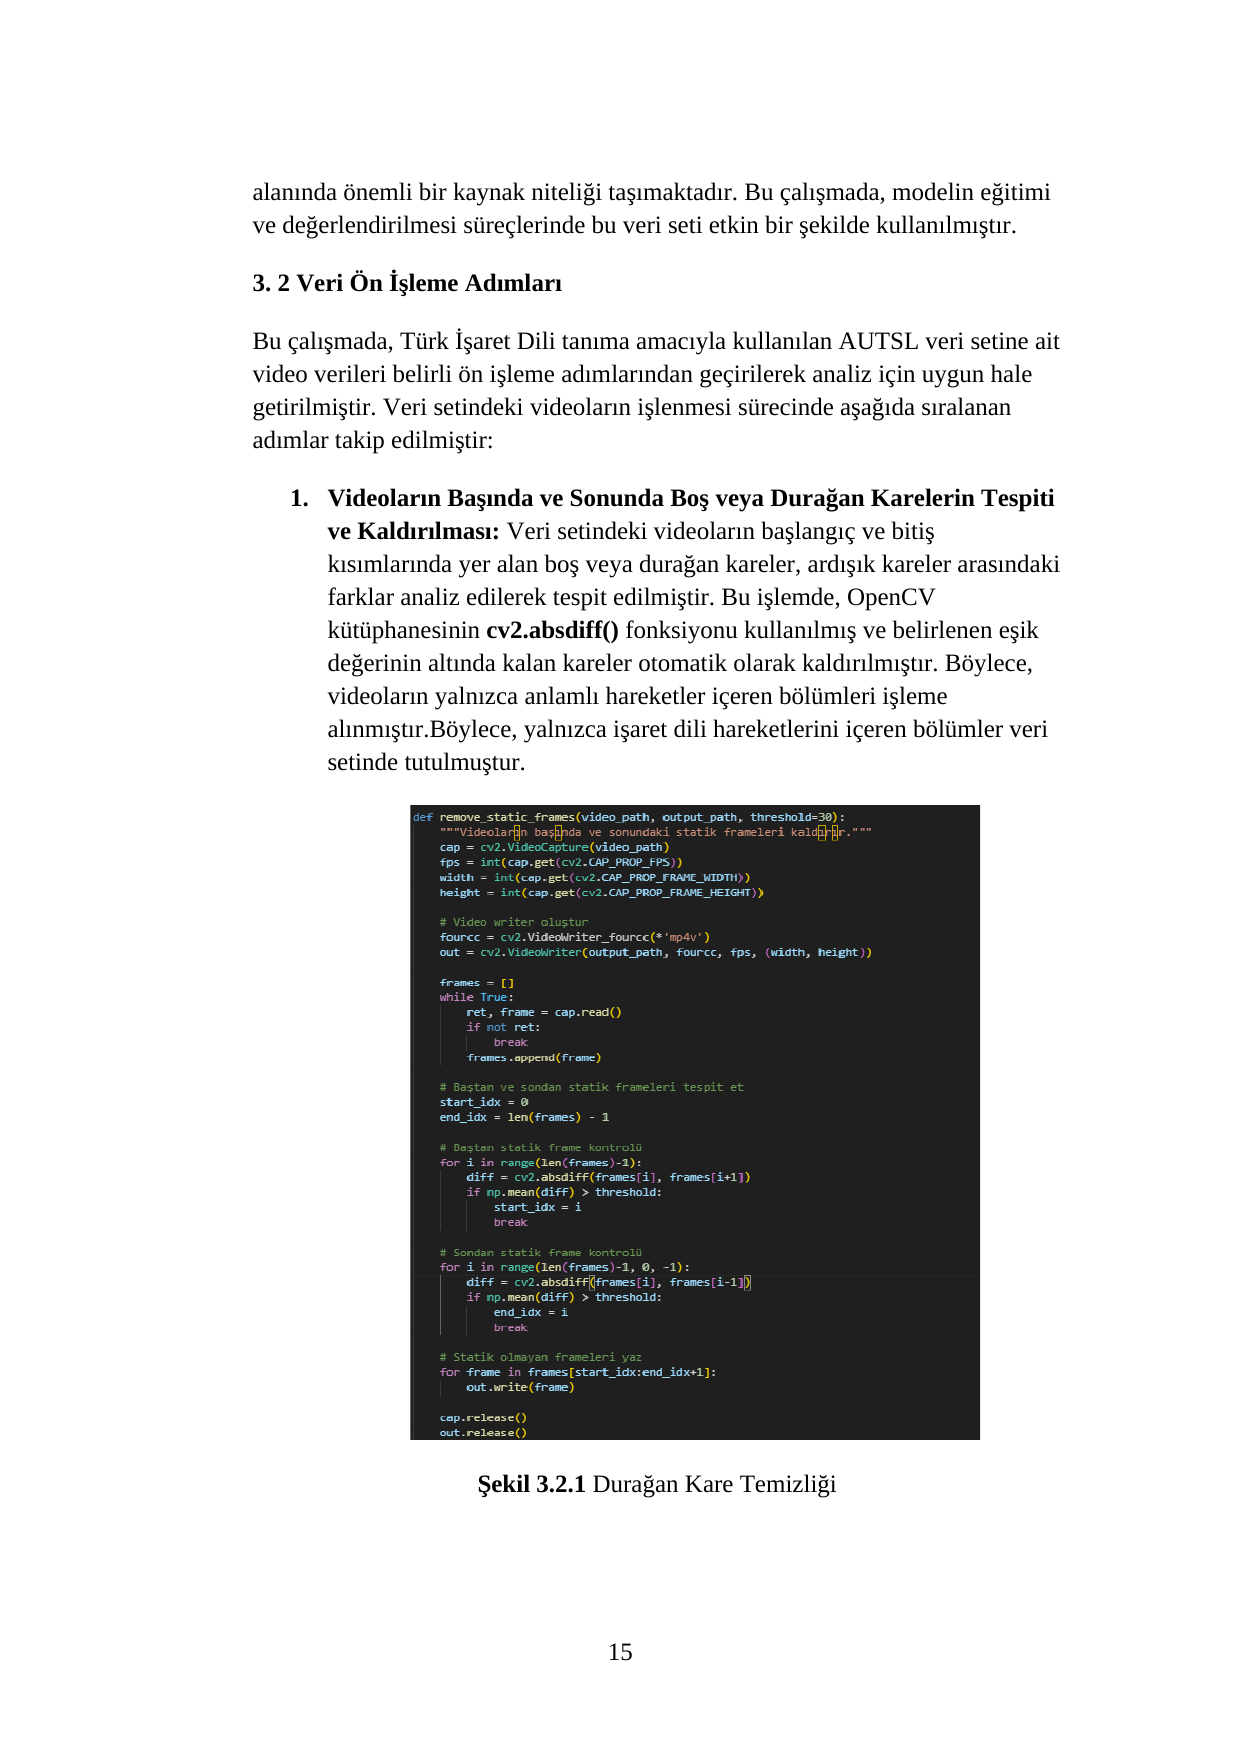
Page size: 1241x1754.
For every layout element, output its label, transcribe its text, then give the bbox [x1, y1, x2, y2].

text Şekil 3.2.1 Durağan Kare Temizliği [402, 1469, 1063, 1498]
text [252, 177, 1063, 239]
text 3. 2 Veri Ön İşleme Adımları [252, 268, 1063, 297]
picture [410, 805, 980, 1440]
list Videoların Başında ve Sonunda Boş veya Durağan Karelerin Tespiti ve Kaldırılması: Veri setindeki videoların başlangıç ve bitiş kısımlarında yer alan boş veya durağan kareler, ardışık kareler arasındaki farklar analiz edilerek tespit edilmiştir. Bu işlemde, OpenCV kütüphanesinin cv2.absdiff() fonksiyonu kullanılmış ve belirlenen eşik değerinin altında kalan kareler otomatik olarak kaldırılmıştır. Böylece, videoların yalnızca anlamlı hareketler içeren bölümleri işleme alınmıştır.Böylece, yalnızca işaret dili hareketlerini içeren bölümler veri setinde tutulmuştur. [290, 483, 1063, 776]
text Bu çalışmada, Türk İşaret Dili tanıma amacıyla kullanılan AUTSL veri setine ait video verileri belirli ön işleme adımlarından geçirilerek analiz için uygun hale getirilmiştir. Veri setindeki videoların işlenmesi sürecinde aşağıda sıralanan adımlar takip edilmiştir: [252, 326, 1063, 454]
